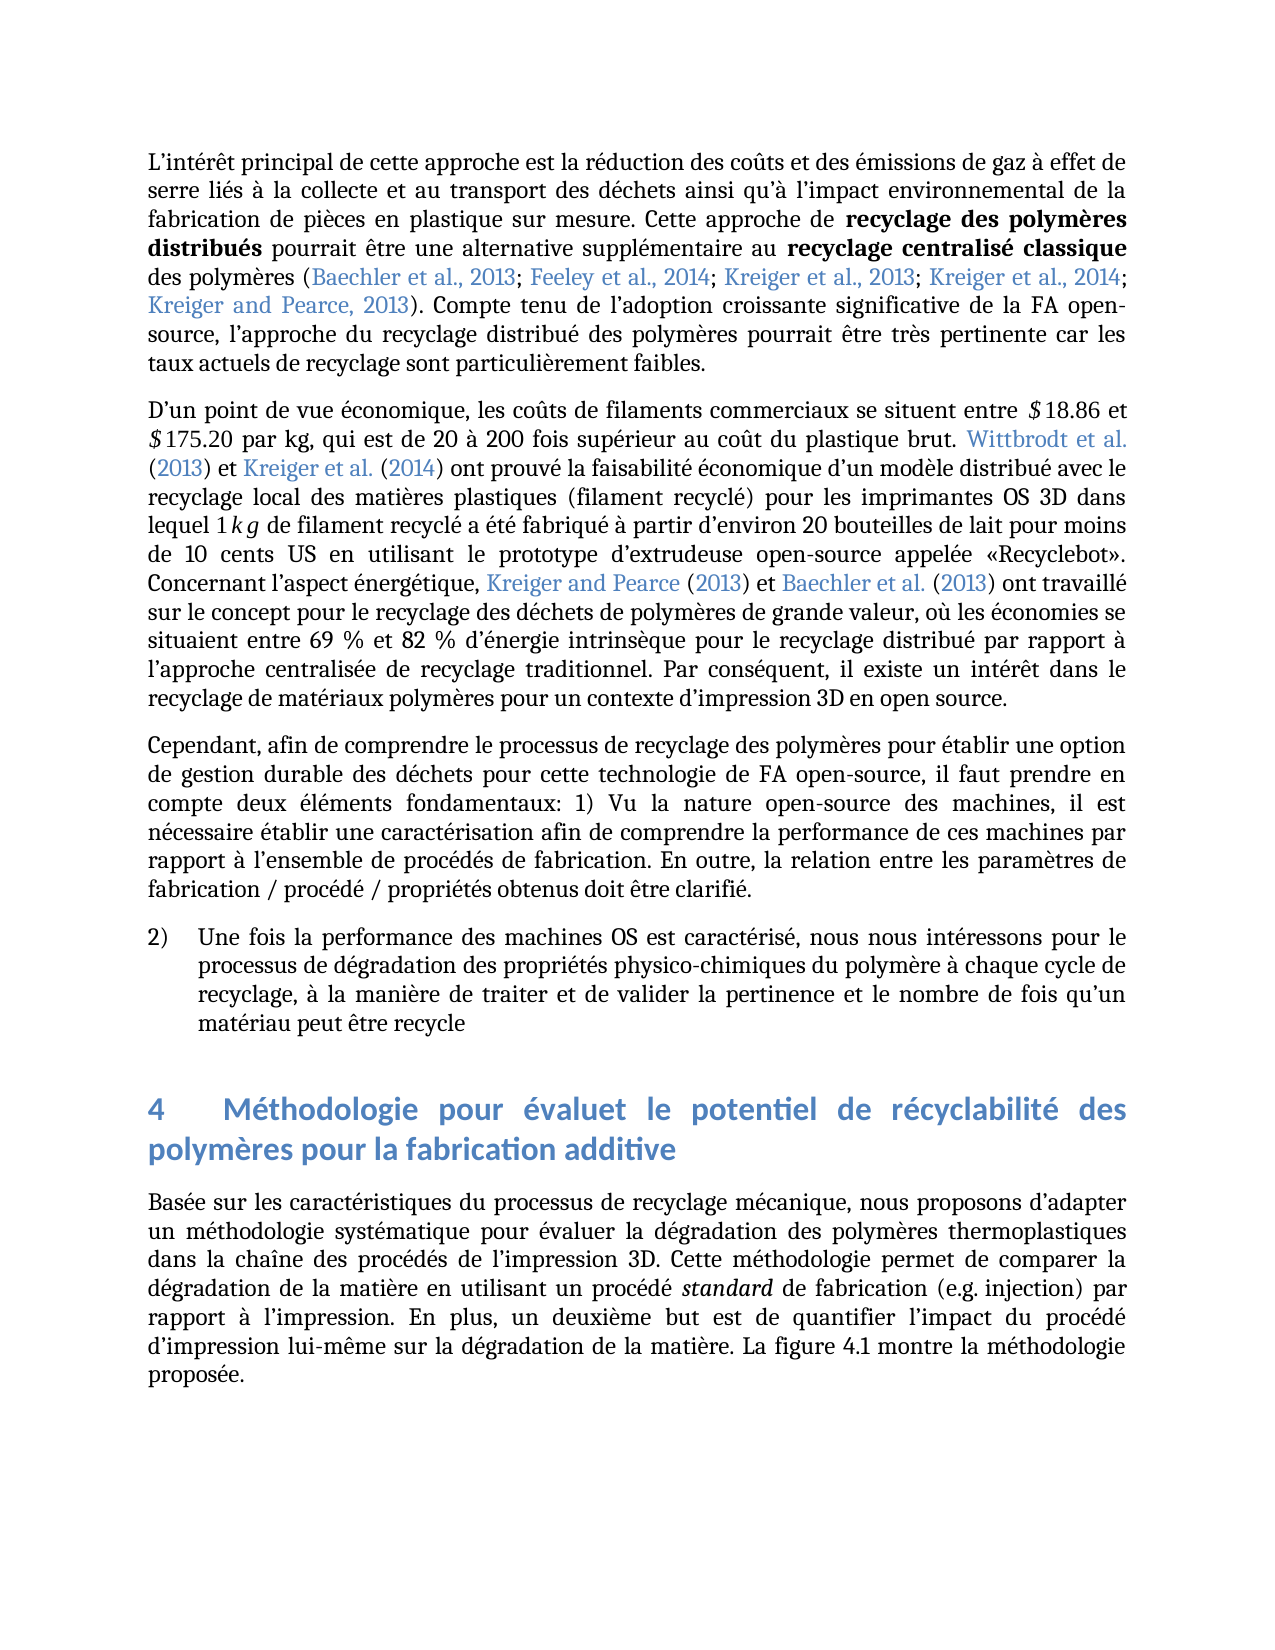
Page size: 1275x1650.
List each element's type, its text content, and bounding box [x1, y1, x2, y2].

list Une fois la performance des machines OS est caractérisé, nous nous intéressons pour le processus de dégradation des propriétés physico-chimiques du polymère à chaque cycle de recyclage, à la manière de traiter et de valider la pertinence et le nombre de fois qu’un matériau peut être recycle [148, 923, 1127, 1038]
text L’intérêt principal de cette approche est la réduction des coûts et des émissions de gaz à effet de serre liés à la collecte et au transport des déchets ainsi qu’à l’impact environnemental de la fabrication de pièces en plastique sur mesure. Cette approche de recyclage des polymères distribués pourrait être une alternative supplémentaire au recyclage centralisé classique des polymères (Baechler et al., 2013; Feeley et al., 2014; Kreiger et al., 2013; Kreiger et al., 2014; Kreiger and Pearce, 2013). Compte tenu de l’adoption croissante significative de la FA open-source, l’approche du recyclage distribué des polymères pourrait être très pertinente car les taux actuels de recyclage sont particulièrement faibles. [148, 148, 1127, 378]
text D’un point de vue économique, les coûts de filaments commerciaux se situent entre et par kg, qui est de 20 à 200 fois supérieur au coût du plastique brut. Wittbrodt et al. (2013) et Kreiger et al. (2014) ont prouvé la faisabilité économique d’un modèle distribué avec le recyclage local des matières plastiques (filament recyclé) pour les imprimantes OS 3D dans lequel de filament recyclé a été fabriqué à partir d’environ 20 bouteilles de lait pour moins de 10 cents US en utilisant le prototype d’extrudeuse open-source appelée «Recyclebot». Concernant l’aspect énergétique, Kreiger and Pearce (2013) et Baechler et al. (2013) ont travaillé sur le concept pour le recyclage des déchets de polymères de grande valeur, où les économies se situaient entre 69 % et 82 % d’énergie intrinsèque pour le recyclage distribué par rapport à l’approche centralisée de recyclage traditionnel. Par conséquent, il existe un intérêt dans le recyclage de matériaux polymères pour un contexte d’impression 3D en open source. [148, 396, 1127, 713]
text Basée sur les caractéristiques du processus de recyclage mécanique, nous proposons d’adapter un méthodologie systématique pour évaluer la dégradation des polymères thermoplastiques dans la chaîne des procédés de l’impression 3D. Cette méthodologie permet de comparer la dégradation de la matière en utilisant un procédé standard de fabrication (e.g. injection) par rapport à l’impression. En plus, un deuxième but est de quantifier l’impact du procédé d’impression lui-même sur la dégradation de la matière. La figure 4.1 montre la méthodologie proposée. [148, 1188, 1127, 1389]
subtitle 4 Méthodologie pour évaluet le potentiel de récyclabilité des polymères pour la fabrication additive [148, 1088, 1127, 1169]
text Cependant, afin de comprendre le processus de recyclage des polymères pour établir une option de gestion durable des déchets pour cette technologie de FA open-source, il faut prendre en compte deux éléments fondamentaux: 1) Vu la nature open-source des machines, il est nécessaire établir une caractérisation afin de comprendre la performance de ces machines par rapport à l’ensemble de procédés de fabrication. En outre, la relation entre les paramètres de fabrication / procédé / propriétés obtenus doit être clarifié. [148, 731, 1127, 904]
